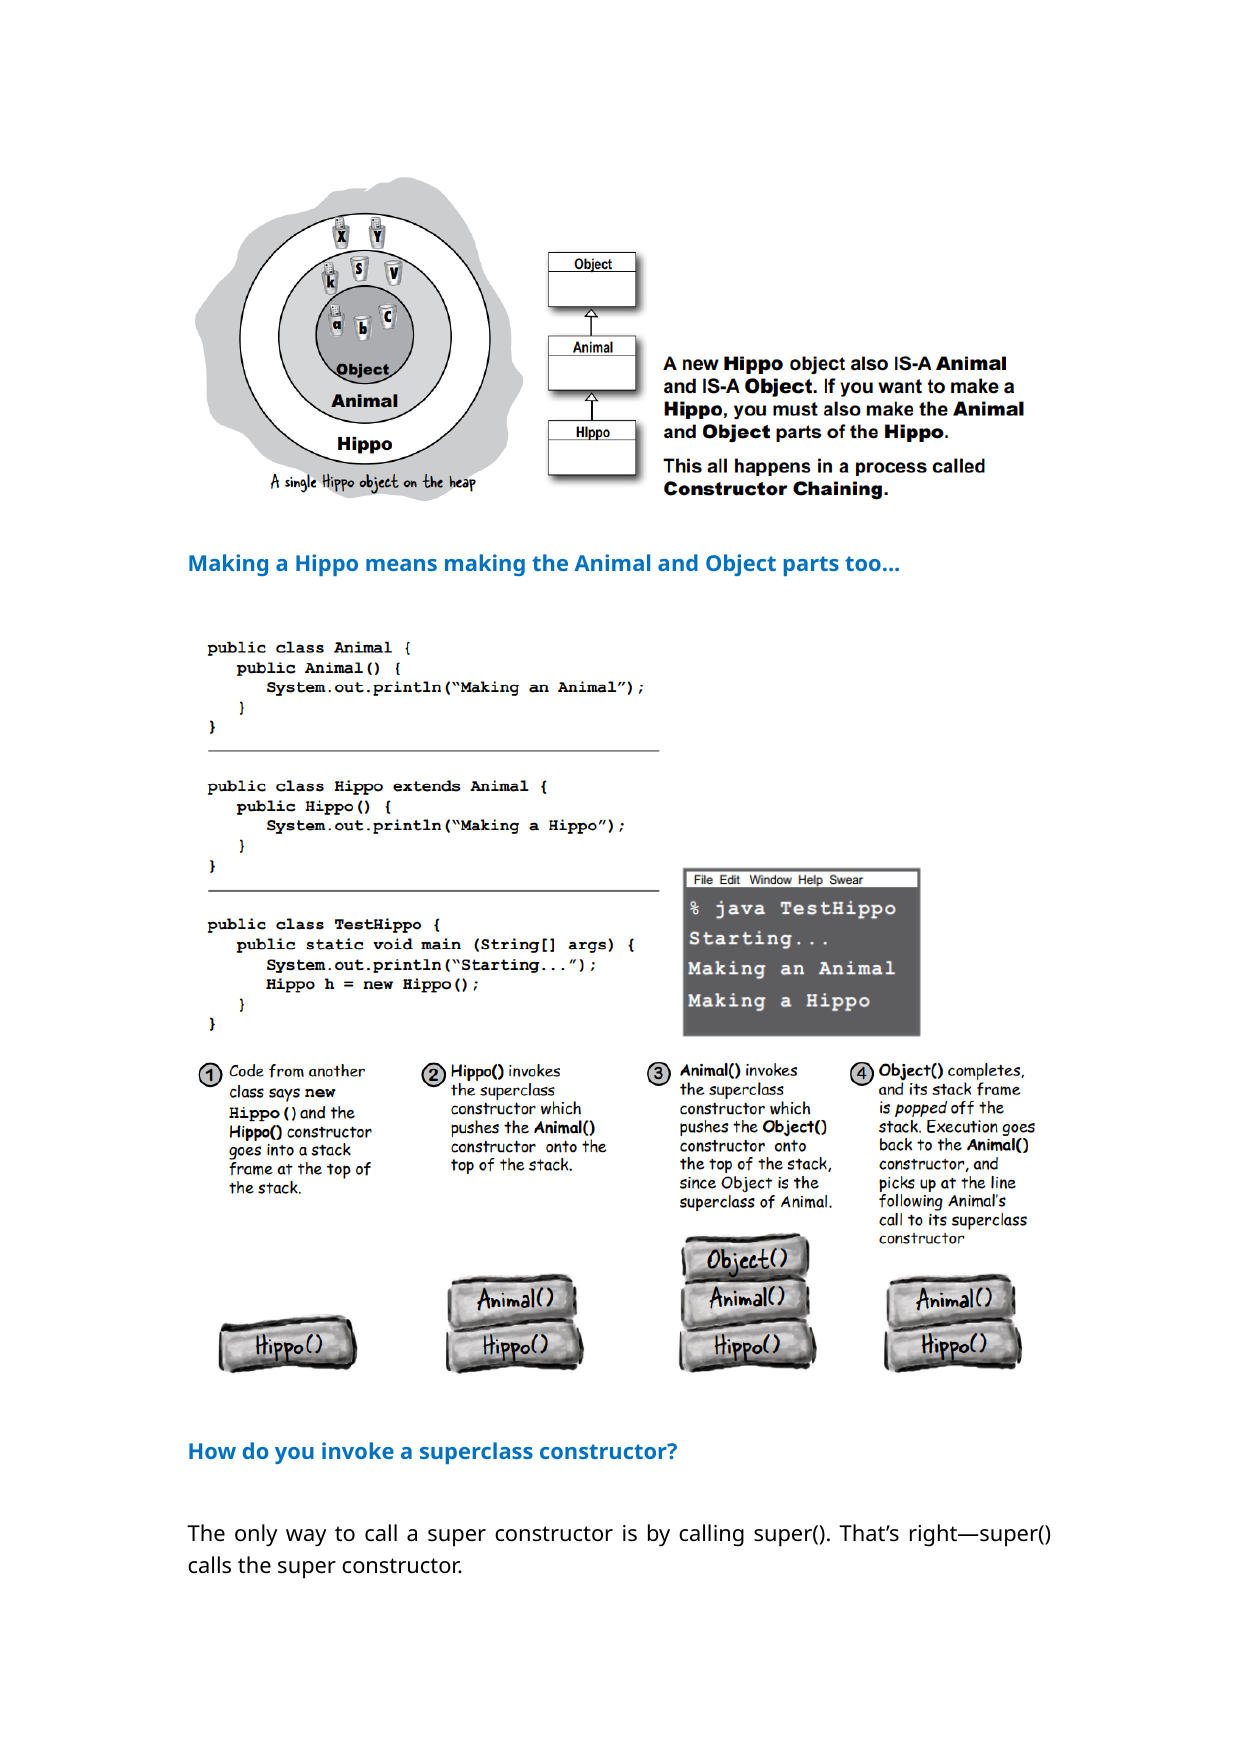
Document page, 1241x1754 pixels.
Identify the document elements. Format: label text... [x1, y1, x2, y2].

picture [187, 1050, 1053, 1384]
subtitle How do you invoke a superclass constructor? [187, 1435, 1053, 1467]
subtitle Making a Hippo means making the Animal and Object parts too... [187, 547, 1053, 579]
picture [187, 172, 1034, 510]
text The only way to call a super constructor is by calling super(). That’s right—super() calls the super constructor. [187, 1516, 1053, 1581]
picture [187, 631, 933, 1047]
